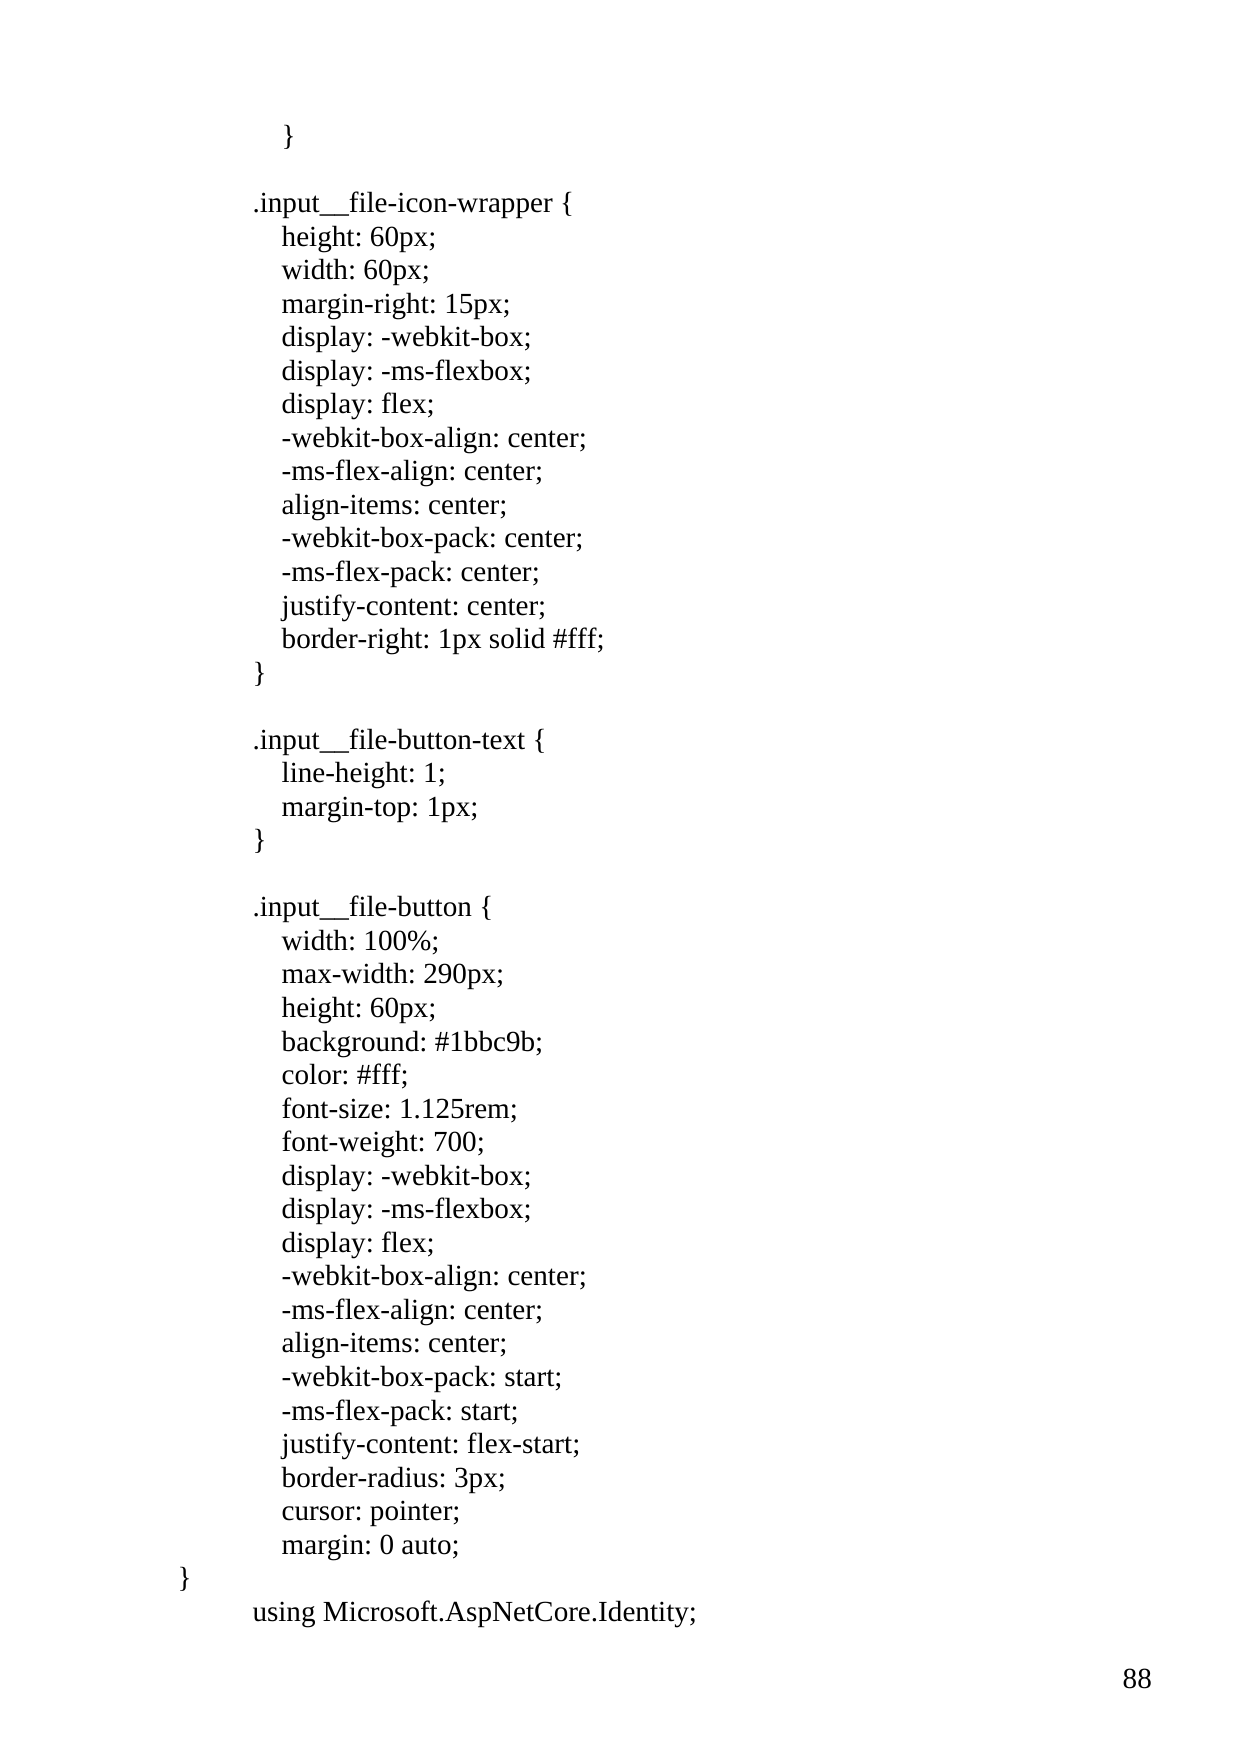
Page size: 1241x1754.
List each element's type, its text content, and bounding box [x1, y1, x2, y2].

list display: -ms-flexbox; [252, 1191, 1147, 1225]
list margin-top: 1px; [252, 789, 1147, 822]
list font-weight: 700; [252, 1124, 1147, 1158]
list cursor: pointer; [252, 1493, 1147, 1527]
list align-items: center; [252, 487, 1147, 521]
list -webkit-box-pack: center; [252, 521, 1147, 554]
list -ms-flex-align: center; [252, 1292, 1147, 1326]
list .input__file-button { [252, 889, 1147, 923]
list display: -ms-flexbox; [252, 353, 1147, 386]
list display: -webkit-box; [252, 1158, 1147, 1191]
list display: flex; [252, 386, 1147, 420]
list justify-content: flex-start; [252, 1426, 1147, 1460]
list } [252, 118, 1147, 152]
list } [177, 1560, 1147, 1594]
list justify-content: center; [252, 588, 1147, 621]
list -webkit-box-pack: start; [252, 1359, 1147, 1393]
list border-right: 1px solid #fff; [252, 621, 1147, 655]
list width: 60px; [252, 252, 1147, 286]
list max-width: 290px; [252, 957, 1147, 990]
list -ms-flex-pack: center; [252, 554, 1147, 588]
list color: #fff; [252, 1057, 1147, 1091]
list height: 60px; [252, 219, 1147, 252]
list .input__file-button-text { [252, 722, 1147, 755]
list } [252, 822, 1147, 856]
list height: 60px; [252, 990, 1147, 1024]
list border-radius: 3px; [252, 1460, 1147, 1493]
list background: #1bbc9b; [252, 1024, 1147, 1057]
list -ms-flex-pack: start; [252, 1393, 1147, 1426]
list -webkit-box-align: center; [252, 1258, 1147, 1292]
list display: -webkit-box; [252, 319, 1147, 353]
list .input__file-icon-wrapper { [252, 185, 1147, 219]
list using Microsoft.AspNetCore.Identity; [252, 1594, 1147, 1627]
list line-height: 1; [252, 755, 1147, 789]
list margin-right: 15px; [252, 286, 1147, 319]
list -ms-flex-align: center; [252, 453, 1147, 487]
list width: 100%; [252, 923, 1147, 957]
list display: flex; [252, 1225, 1147, 1258]
list margin: 0 auto; [252, 1527, 1147, 1560]
list -webkit-box-align: center; [252, 420, 1147, 453]
list } [252, 655, 1147, 688]
list font-size: 1.125rem; [252, 1091, 1147, 1124]
list align-items: center; [252, 1326, 1147, 1359]
